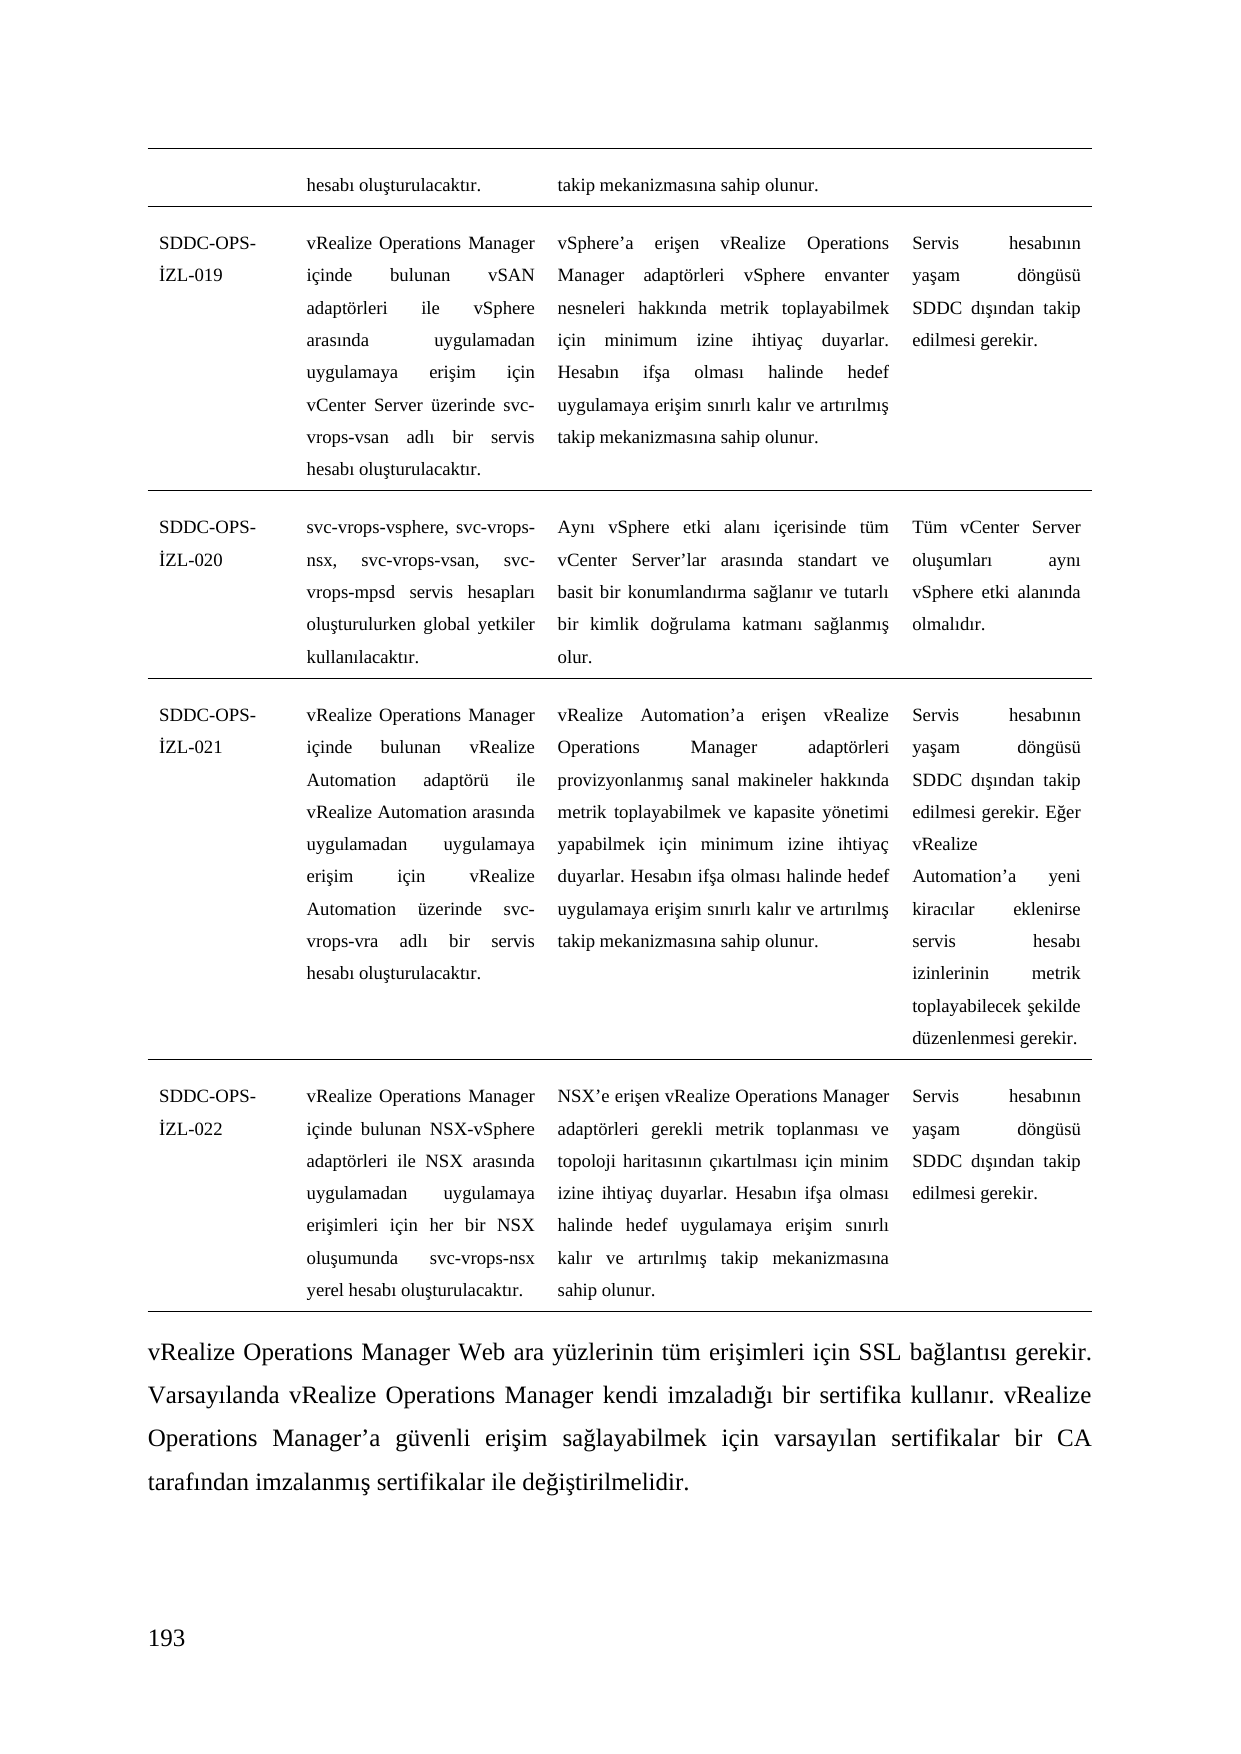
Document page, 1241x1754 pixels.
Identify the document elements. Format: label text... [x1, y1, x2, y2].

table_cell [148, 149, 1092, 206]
text vRealize Operations Manager Web ara yüzlerinin tüm erişimleri için SSL bağlantısı gerekir. Varsayılanda vRealize Operations Manager kendi imzaladığı bir sertifika kullanır. vRealize Operations Manager’a güvenli erişim sağlayabilmek için varsayılan sertifikalar bir CA tarafından imzalanmış sertifikalar ile değiştirilmelidir. [148, 1337, 1093, 1495]
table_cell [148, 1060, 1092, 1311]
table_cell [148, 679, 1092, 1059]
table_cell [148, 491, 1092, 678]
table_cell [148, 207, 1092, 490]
